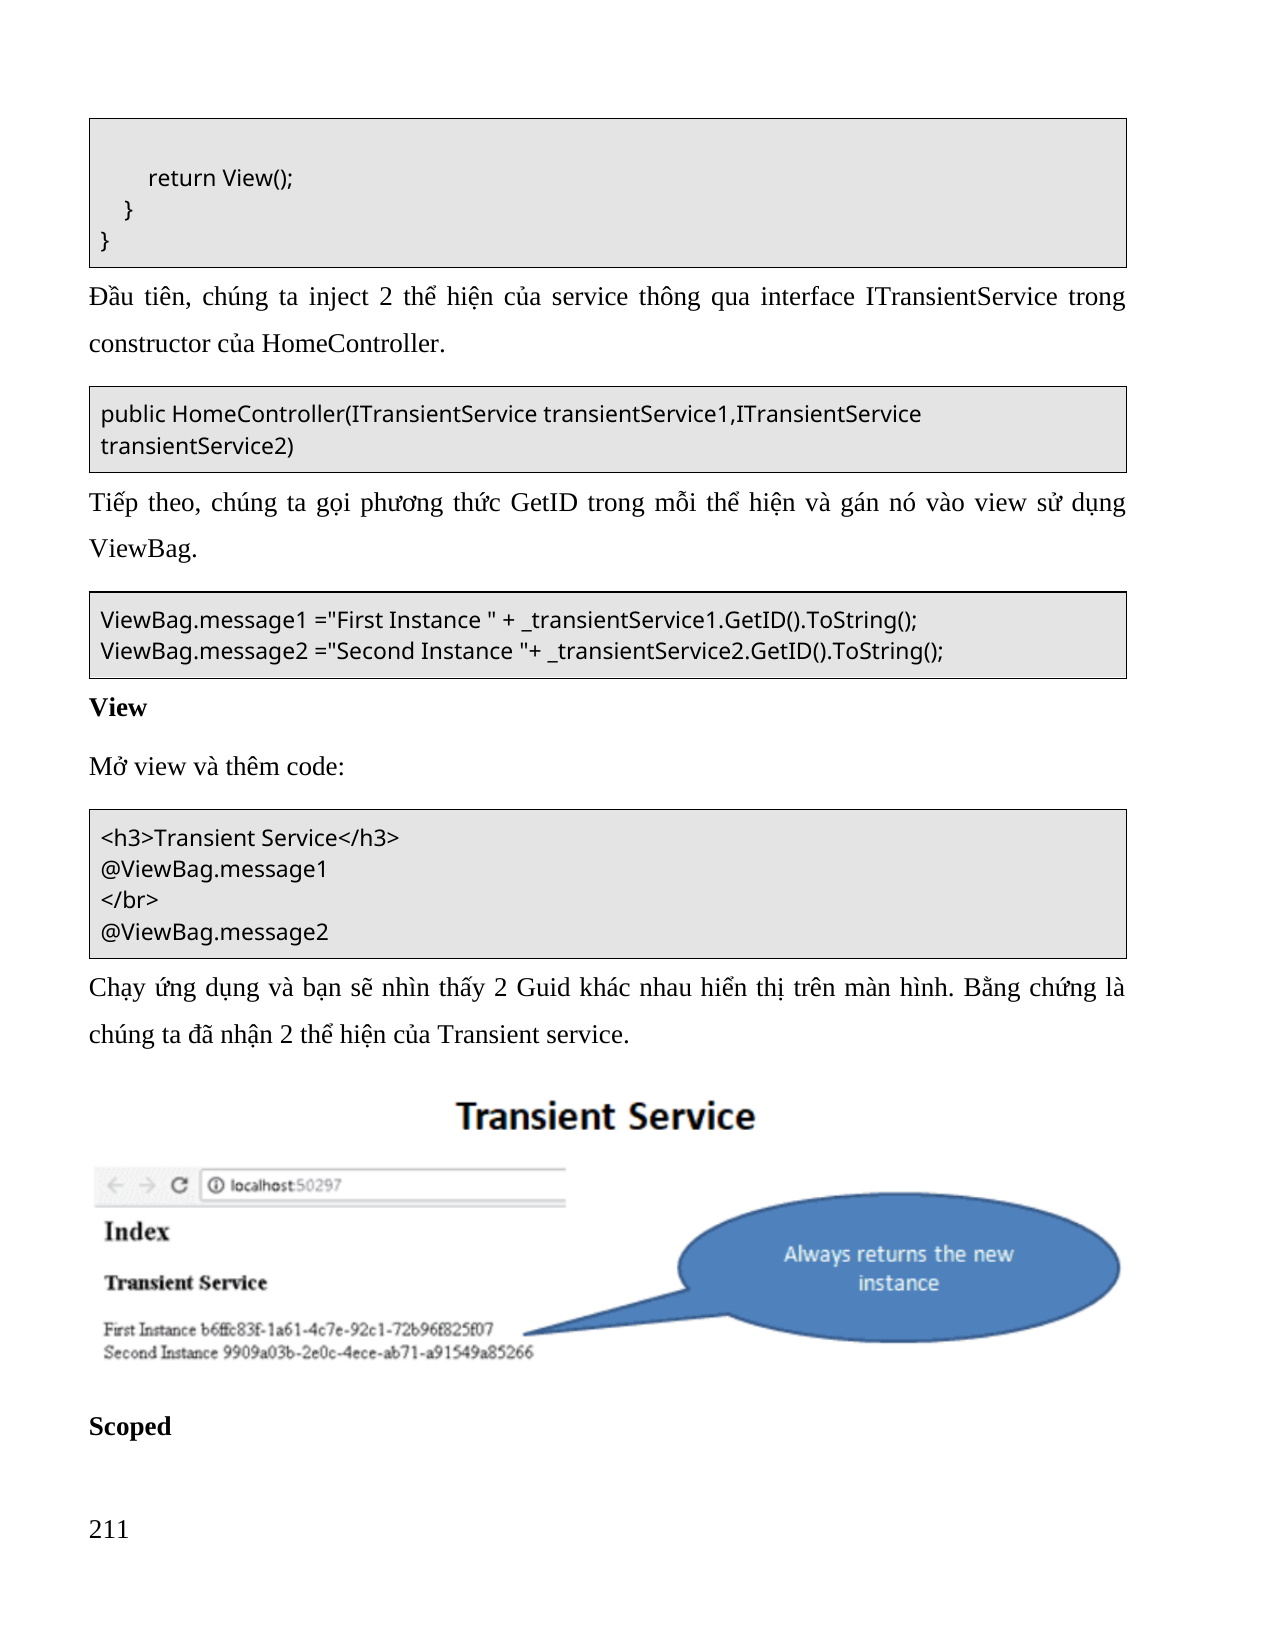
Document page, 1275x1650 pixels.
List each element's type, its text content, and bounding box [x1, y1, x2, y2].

text Đầu tiên, chúng ta inject 2 thể hiện của service thông qua interface ITransientService trong constructor của HomeController. [89, 280, 1127, 358]
table_header ViewBag.message1 ="First Instance " + _transientService1.GetID().ToString(); ViewBag.message2 ="Second Instance "+ _transientService2.GetID().ToString(); [90, 593, 1126, 677]
text Tiếp theo, chúng ta gọi phương thức GetID trong mỗi thể hiện và gán nó vào view sử dụng ViewBag. [89, 486, 1127, 563]
text Scoped [89, 1410, 1127, 1441]
table_header <h3>Transient Service</h3> @ViewBag.message1 </br> @ViewBag.message2 [90, 810, 1126, 958]
picture [88, 1077, 1128, 1382]
text Mở view và thêm code: [89, 750, 1127, 781]
text View [89, 691, 1127, 722]
table_header public HomeController(ITransientService transientService1,ITransientService transientService2) [90, 387, 1126, 472]
text Chạy ứng dụng và bạn sẽ nhìn thấy 2 Guid khác nhau hiển thị trên màn hình. Bằng chứng là chúng ta đã nhận 2 thể hiện của Transient service. [89, 971, 1127, 1049]
